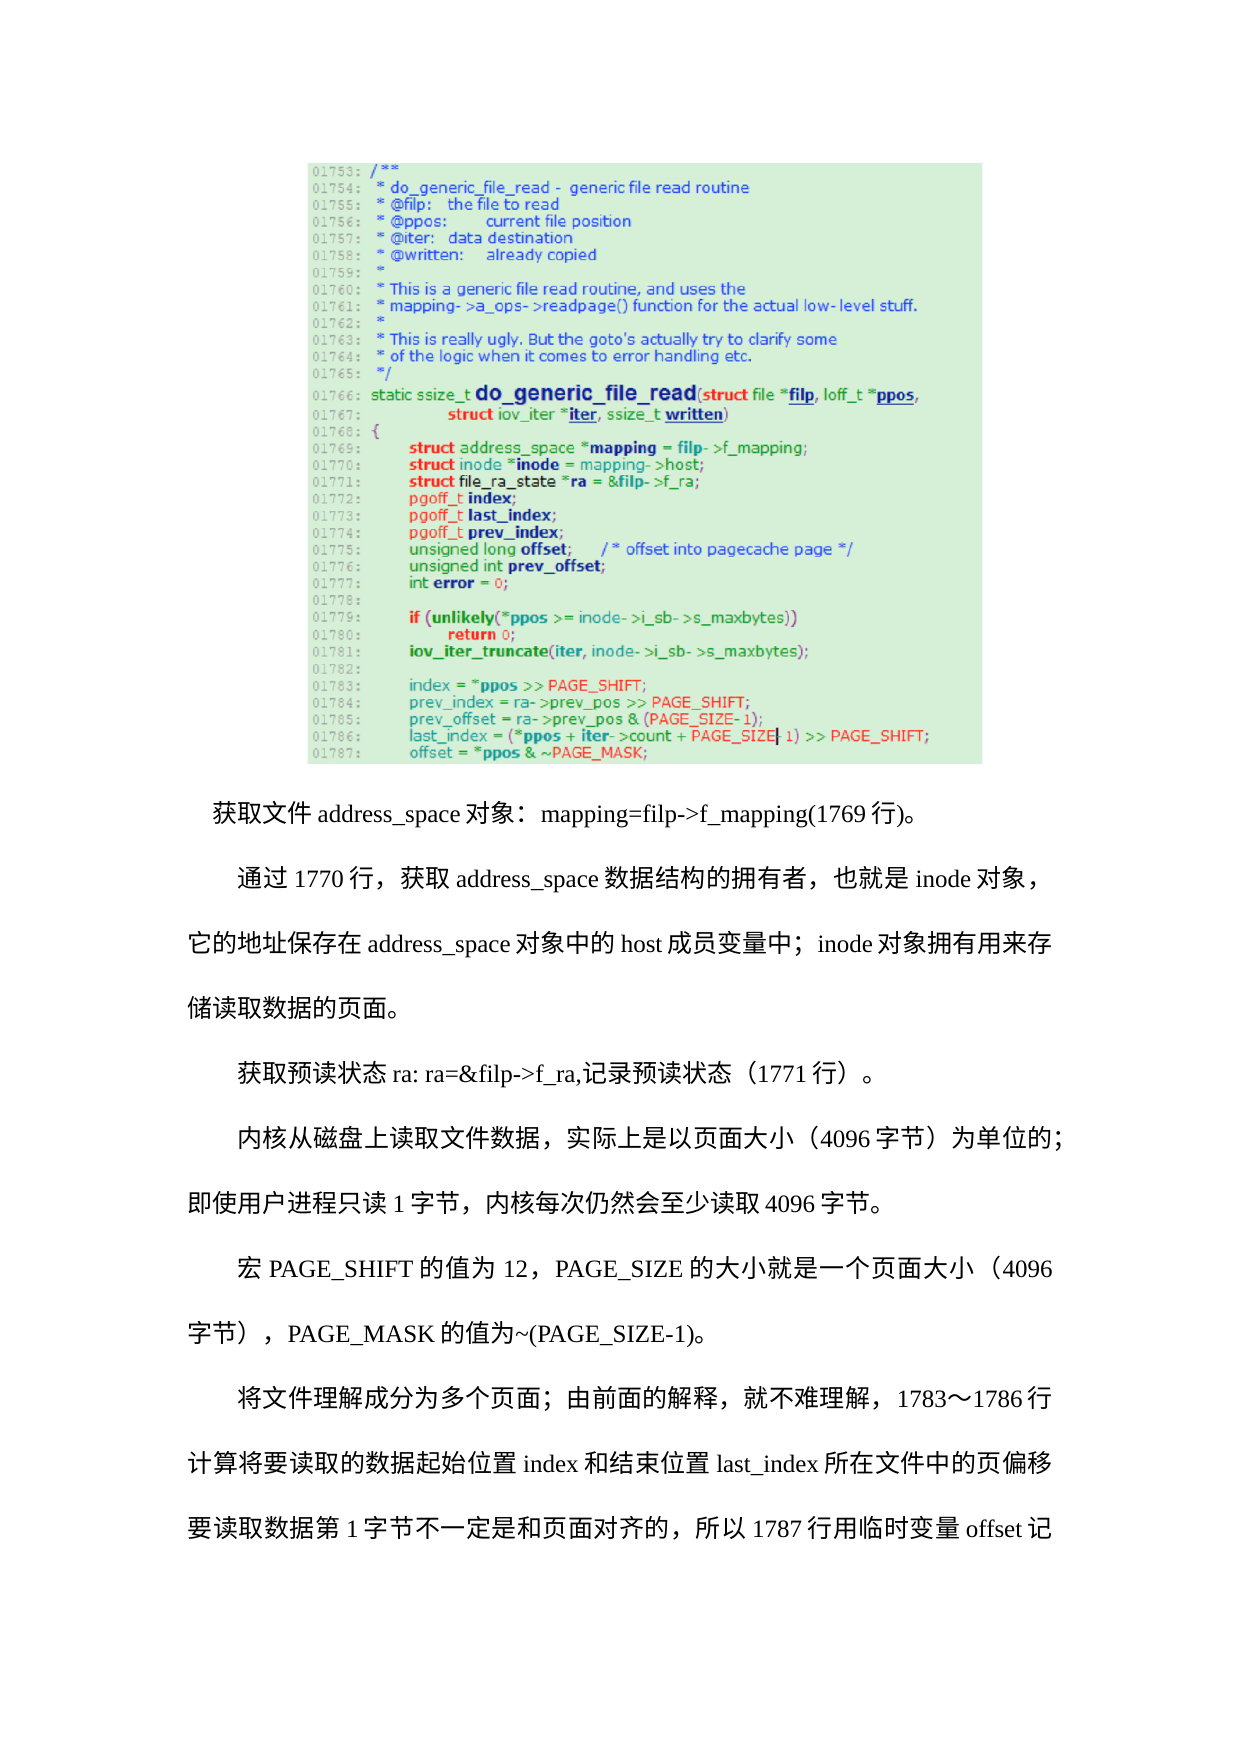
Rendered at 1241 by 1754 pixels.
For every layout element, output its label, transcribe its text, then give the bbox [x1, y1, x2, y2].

text 通过1770行，获取address_space数据结构的拥有者，也就是inode对象，它的地址保存在address_space对象中的host成员变量中；inode对象拥有用来存储读取数据的页面。 [187, 844, 1053, 1039]
text 获取预读状态ra: ra=&filp->f_ra,记录预读状态（1771行）。 [187, 1039, 1053, 1104]
picture [307, 162, 983, 764]
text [187, 1364, 1053, 1559]
text 宏PAGE_SHIFT的值为12，PAGE_SIZE的大小就是一个页面大小（4096字节），PAGE_MASK的值为~(PAGE_SIZE-1)。 [187, 1234, 1053, 1364]
text 内核从磁盘上读取文件数据，实际上是以页面大小（4096字节）为单位的；即使用户进程只读1字节，内核每次仍然会至少读取4096字节。 [187, 1104, 1053, 1234]
text 获取文件address_space对象：mapping=filp->f_mapping(1769行)。 [187, 779, 1053, 844]
